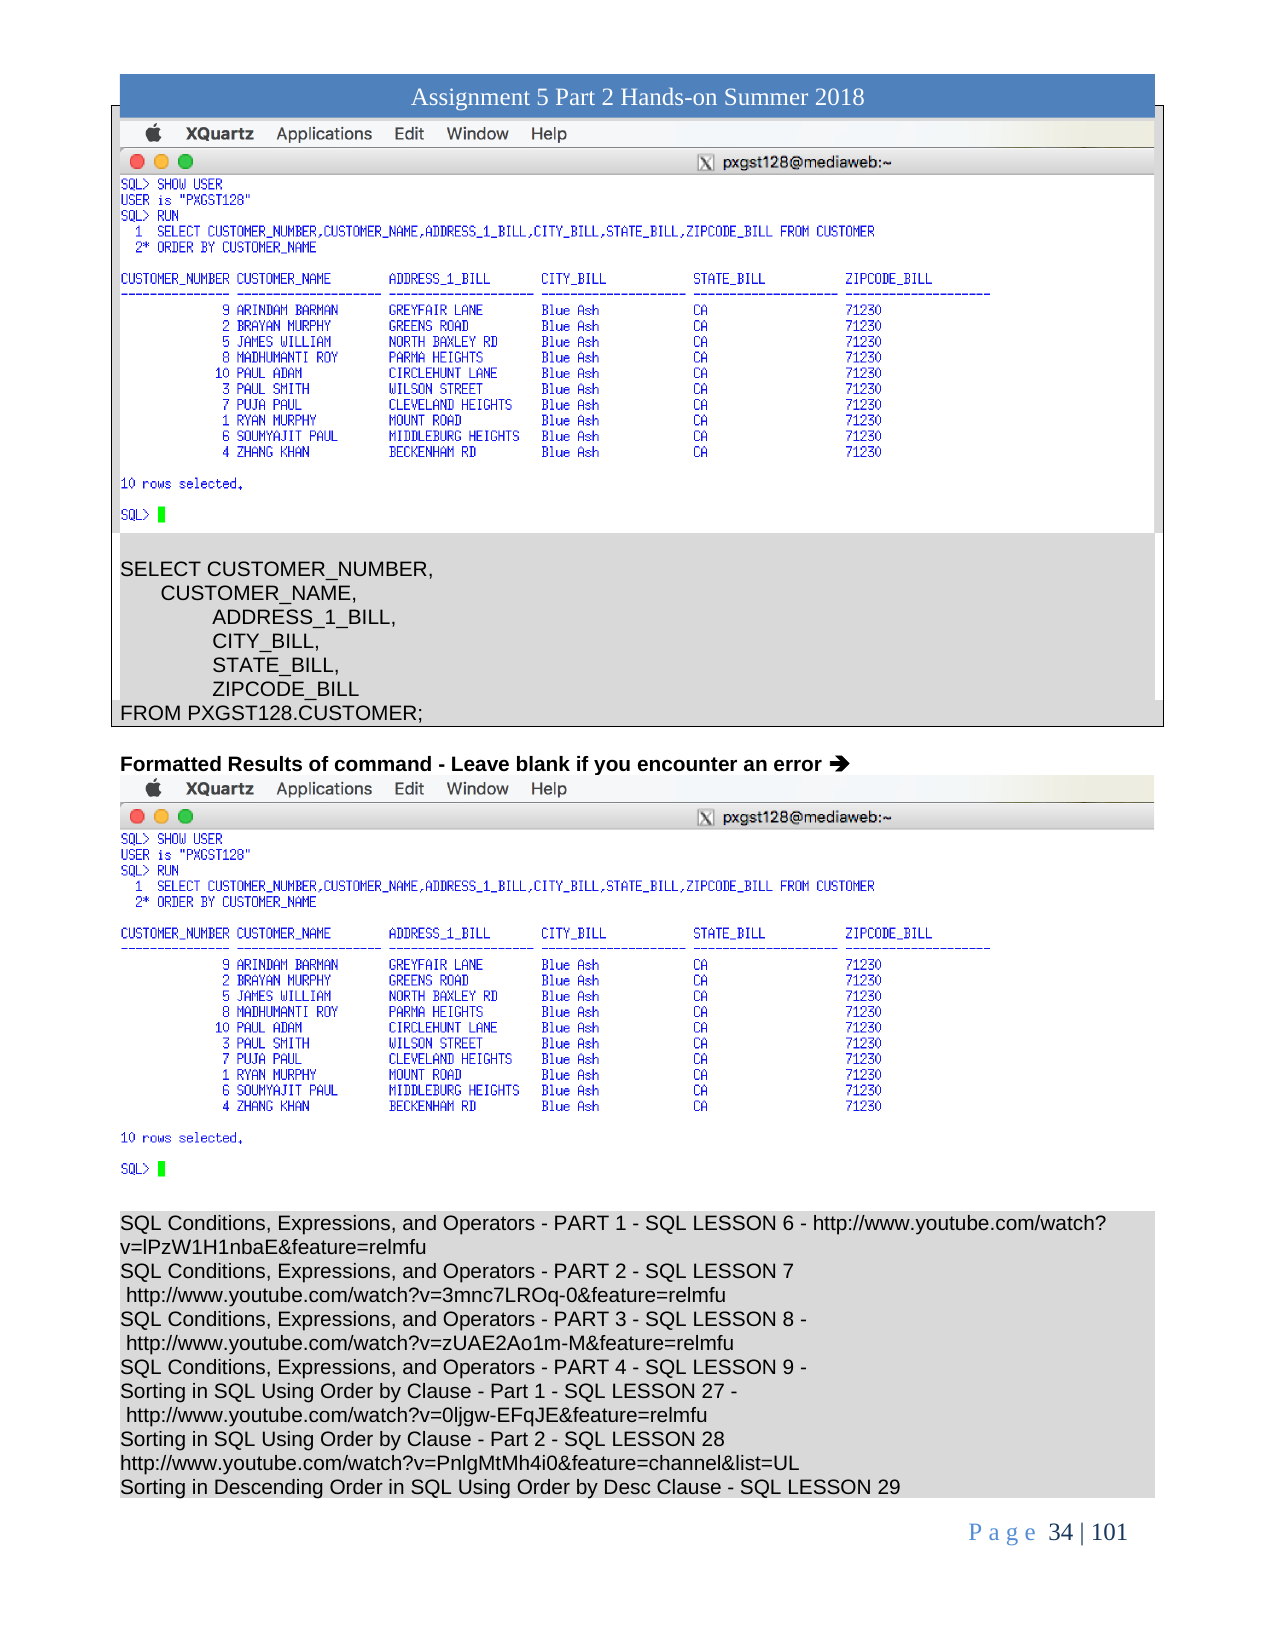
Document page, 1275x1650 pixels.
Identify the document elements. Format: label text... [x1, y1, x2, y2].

text Formatted Results of command - Leave blank if you encounter an error [120, 751, 1155, 775]
text Sorting in SQL Using Order by Clause - Part 1 - SQL LESSON 27 - [120, 1379, 1155, 1403]
text SQL Conditions, Expressions, and Operators - PART 2 - SQL LESSON 7 [120, 1259, 1155, 1283]
text FROM PXGST128.CUSTOMER; [112, 697, 1163, 726]
picture [120, 775, 1155, 1187]
text SELECT CUSTOMER_NUMBER, [120, 557, 1155, 581]
text http://www.youtube.com/watch?v=PnlgMtMh4i0&feature=channel&list=UL [120, 1451, 1155, 1474]
picture [120, 121, 1155, 533]
text http://www.youtube.com/watch?v=3mnc7LROq-0&feature=relmfu [120, 1283, 1155, 1307]
text http://www.youtube.com/watch?v=zUAE2Ao1m-M&feature=relmfu [120, 1331, 1155, 1355]
text CUSTOMER_NAME, [120, 581, 1155, 604]
text STATE_BILL, [120, 652, 1155, 676]
text ZIPCODE_BILL [120, 676, 1155, 697]
text Sorting in Descending Order in SQL Using Order by Desc Clause - SQL LESSON 29 [120, 1474, 1155, 1498]
text SQL Conditions, Expressions, and Operators - PART 4 - SQL LESSON 9 - [120, 1355, 1155, 1379]
text SQL Conditions, Expressions, and Operators - PART 1 - SQL LESSON 6 - http://www.youtube.com/watch?v=lPzW1H1nbaE&feature=relmfu [120, 1211, 1155, 1259]
text CITY_BILL, [120, 628, 1155, 652]
text ADDRESS_1_BILL, [120, 604, 1155, 628]
text SQL Conditions, Expressions, and Operators - PART 3 - SQL LESSON 8 - [120, 1307, 1155, 1331]
text Sorting in SQL Using Order by Clause - Part 2 - SQL LESSON 28 [120, 1427, 1155, 1451]
text http://www.youtube.com/watch?v=0ljgw-EFqJE&feature=relmfu [120, 1403, 1155, 1427]
